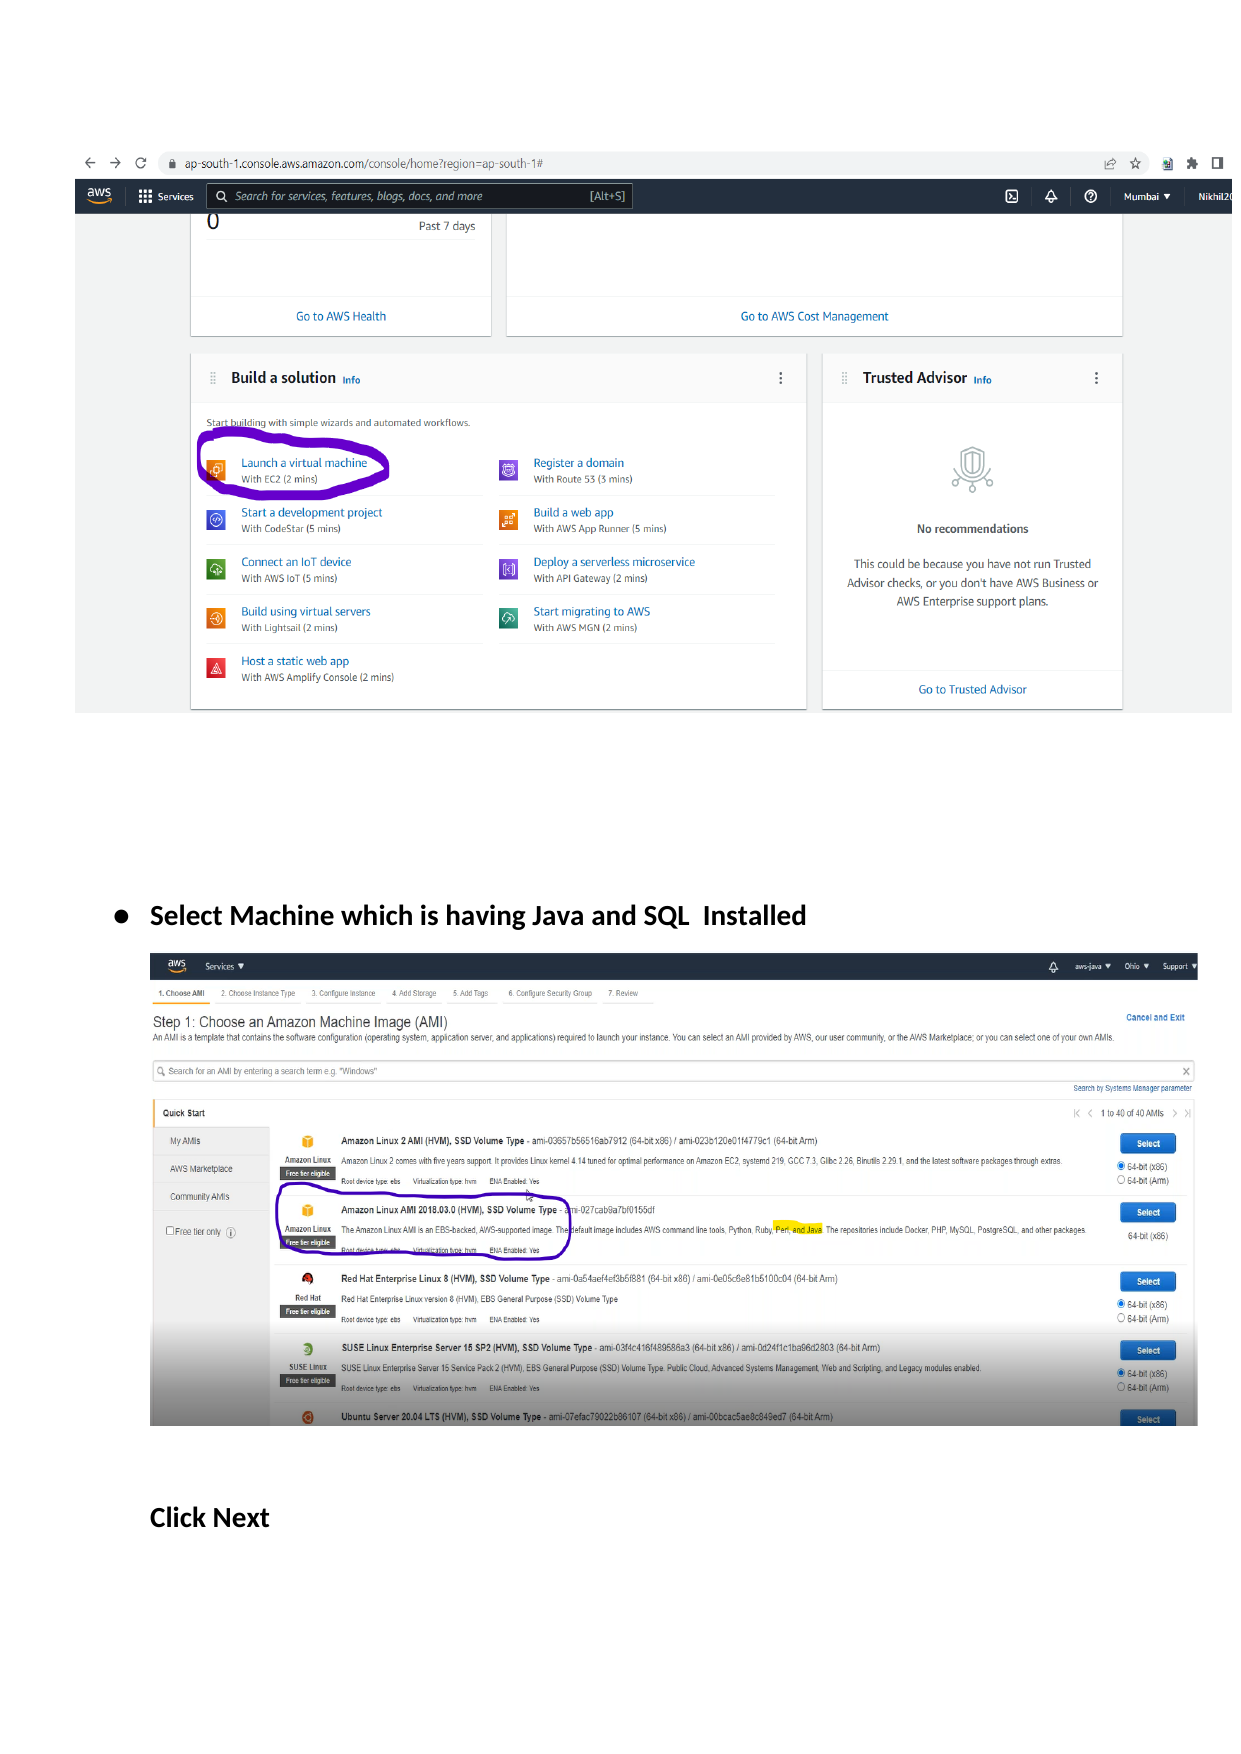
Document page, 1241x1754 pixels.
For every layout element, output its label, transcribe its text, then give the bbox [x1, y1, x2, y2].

text Click Next [150, 1499, 1240, 1535]
list Select Machine which is having Java and SQL Installed [112, 897, 1240, 932]
picture [75, 150, 1232, 713]
picture [150, 951, 1198, 1426]
